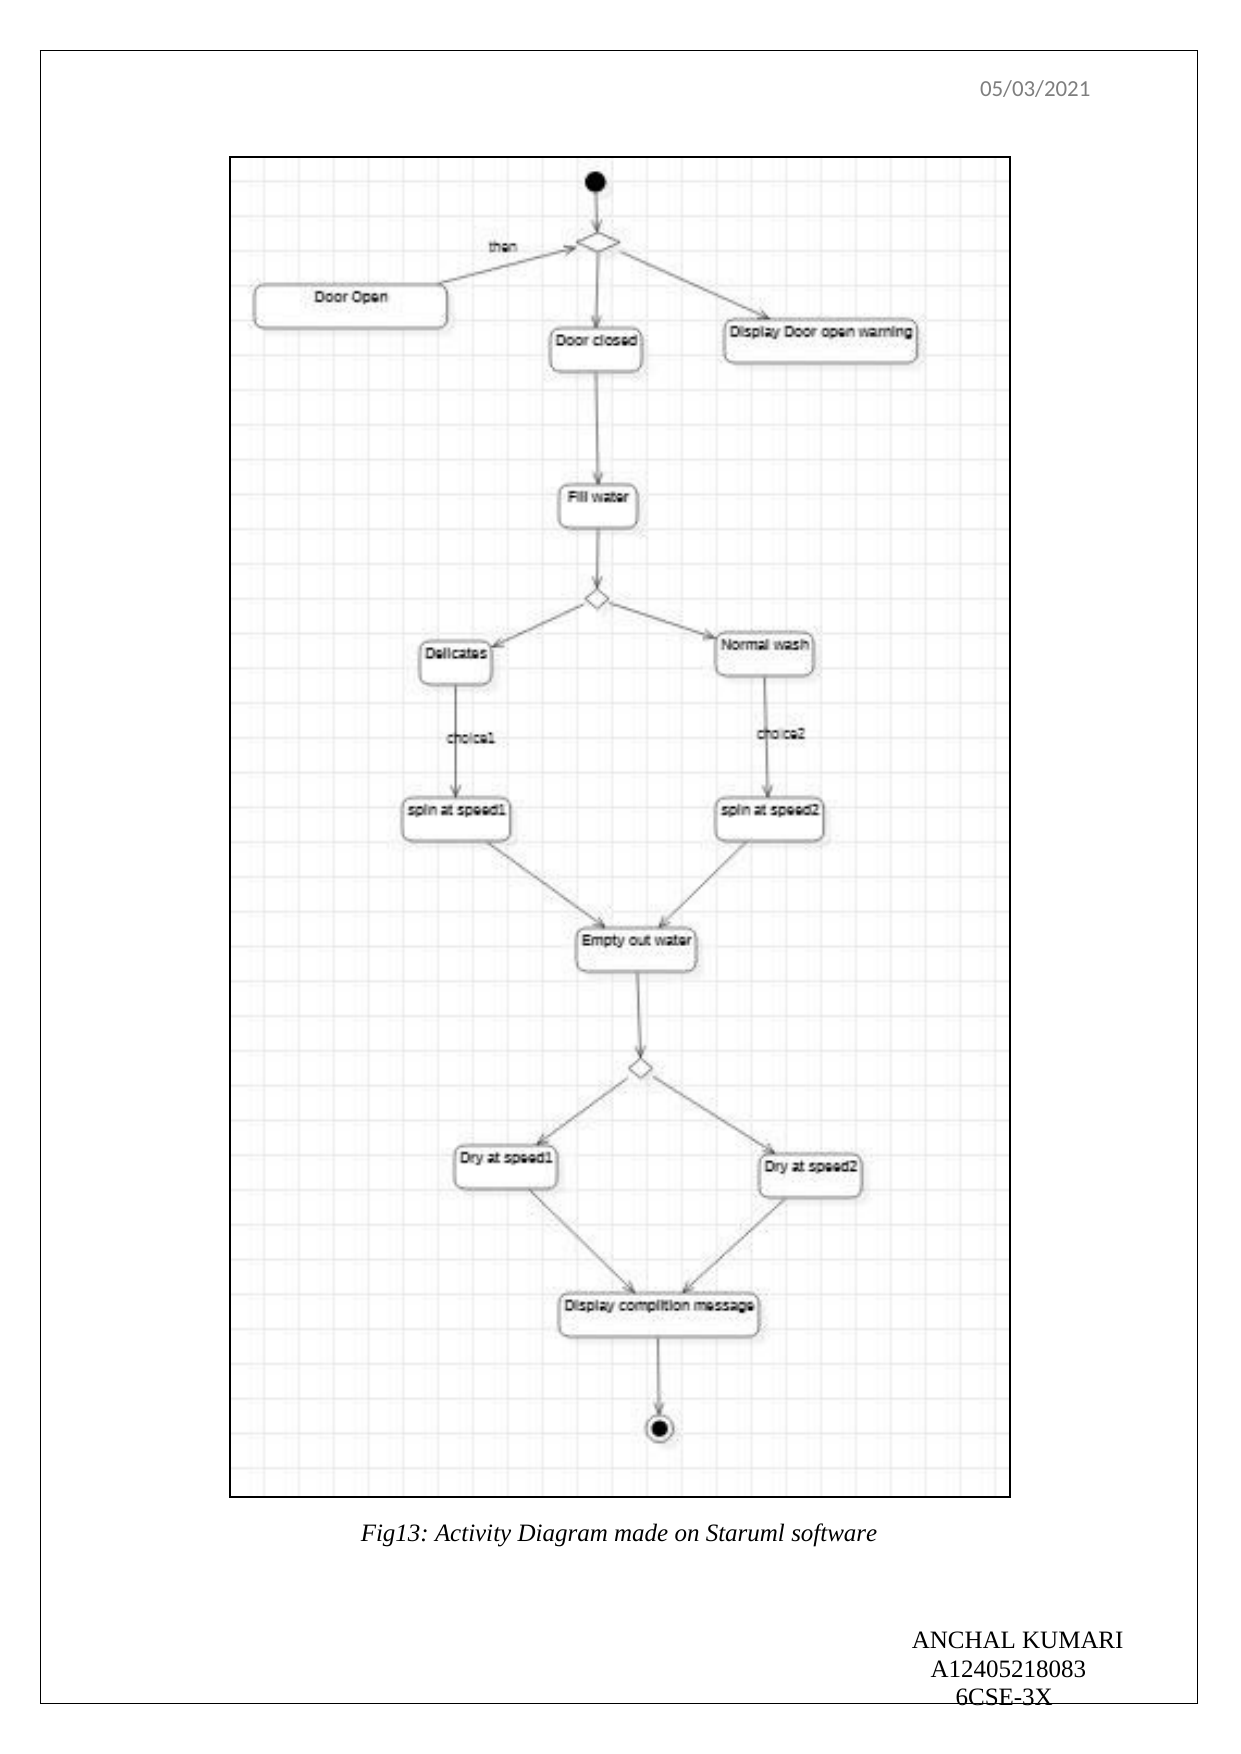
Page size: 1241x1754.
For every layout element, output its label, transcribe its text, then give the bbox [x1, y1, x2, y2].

picture [231, 158, 1009, 1496]
text Fig13: Activity Diagram made on Staruml software [230, 1518, 1010, 1547]
